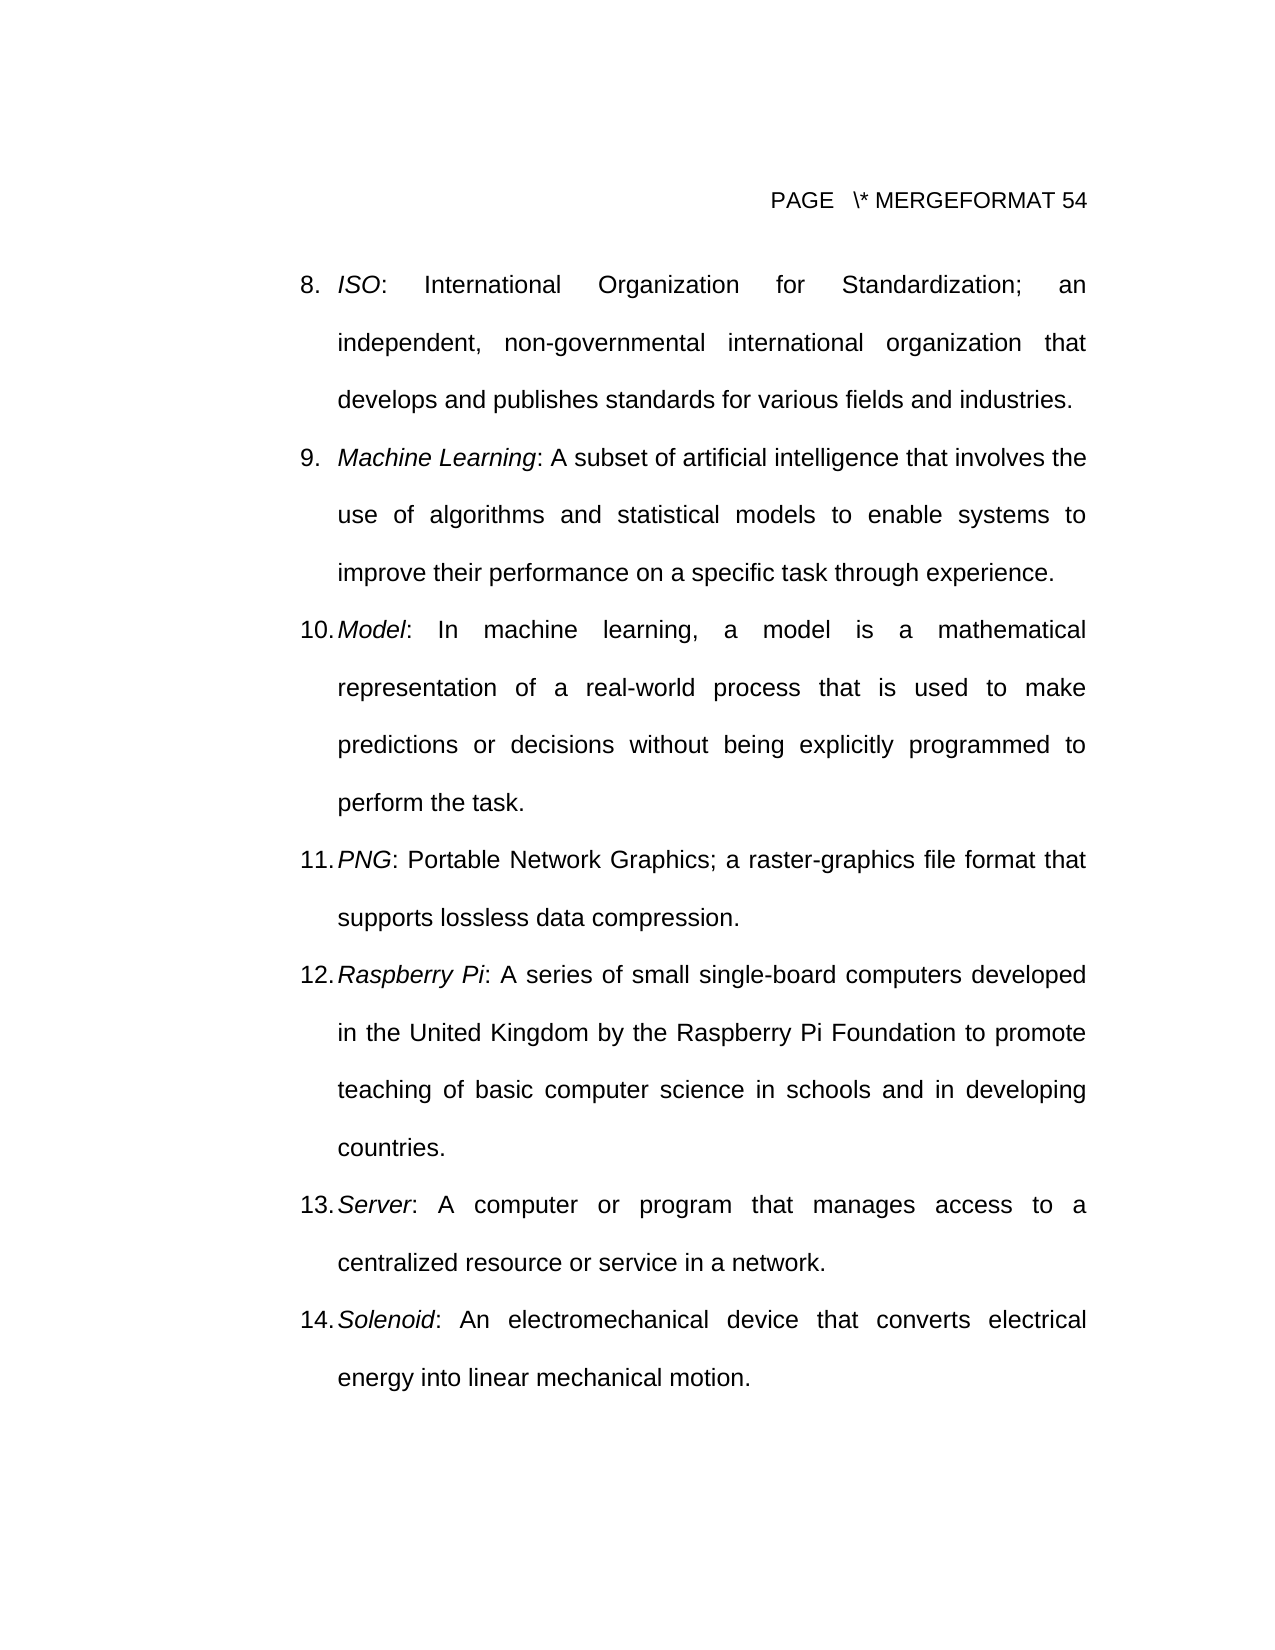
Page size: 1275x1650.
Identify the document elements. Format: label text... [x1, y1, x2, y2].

list Solenoid: An electromechanical device that converts electrical energy into linear mechanical motion. [300, 1305, 1087, 1391]
list Raspberry Pi: A series of small single-board computers developed in the United Kingdom by the Raspberry Pi Foundation to promote teaching of basic computer science in schools and in developing countries. [300, 960, 1087, 1161]
list Server: A computer or program that manages access to a centralized resource or service in a network. [300, 1190, 1087, 1276]
list ISO: International Organization for Standardization; an independent, non-governmental international organization that develops and publishes standards for various fields and industries. [300, 270, 1087, 414]
list Machine Learning: A subset of artificial intelligence that involves the use of algorithms and statistical models to enable systems to improve their performance on a specific task through experience. [300, 442, 1087, 586]
list Model: In machine learning, a model is a mathematical representation of a real-world process that is used to make predictions or decisions without being explicitly programmed to perform the task. [300, 615, 1087, 816]
list PNG: Portable Network Graphics; a raster-graphics file format that supports lossless data compression. [300, 845, 1087, 931]
